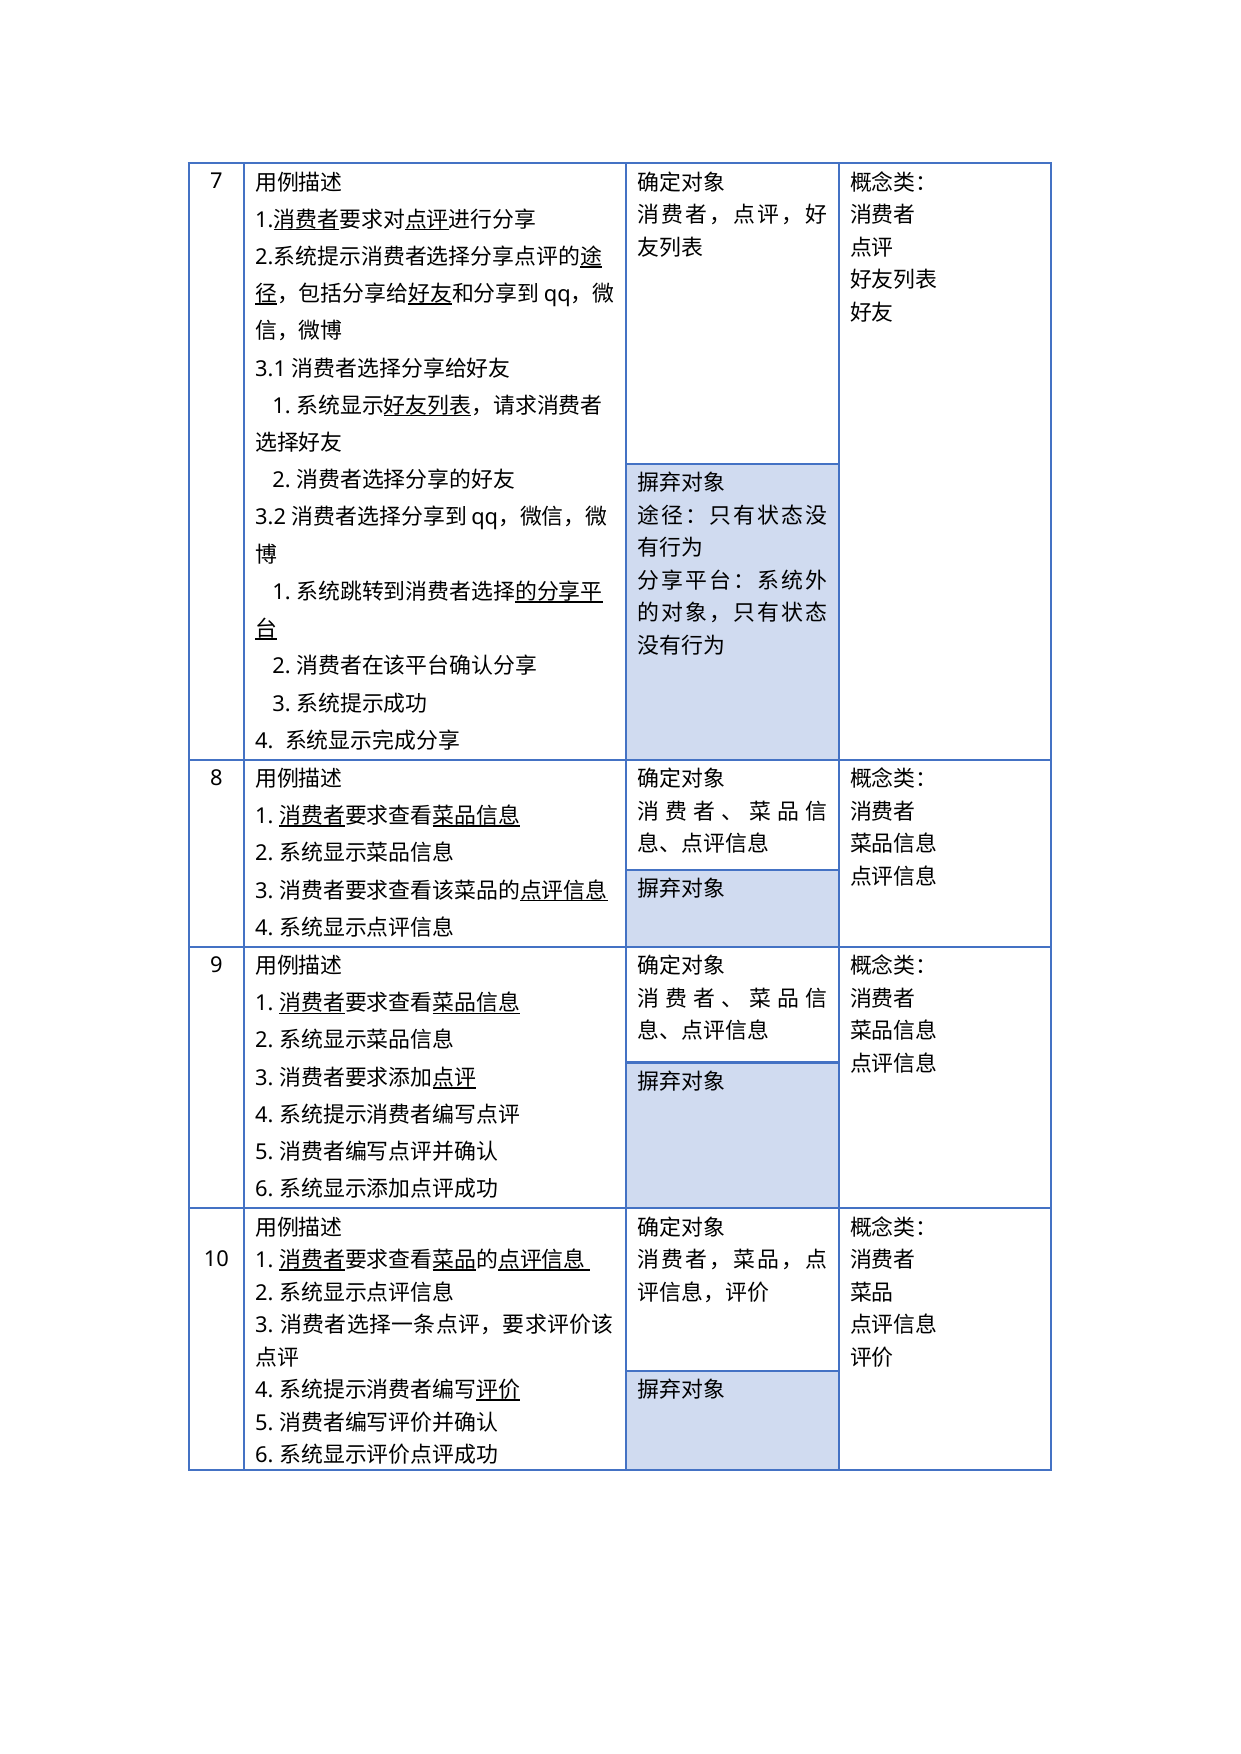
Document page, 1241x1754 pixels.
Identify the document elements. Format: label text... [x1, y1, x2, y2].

table_cell 概念类： 消费者 菜品信息 点评信息 [840, 948, 1050, 1207]
table_cell 概念类： 消费者 菜品信息 点评信息 [840, 761, 1050, 946]
table_cell 用例描述 1.消费者要求对点评进行分享 2.系统提示消费者选择分享点评的途径，包括分享给好友和分享到qq，微信，微博 3.1 消费者选择分享给好友 1. 系统显示好友列表，请求消费者选择好友 2. 消费者选择分享的好友 3.2 消费者选择分享到qq，微信，微博 1. 系统跳转到消费者选择的分享平台 2. 消费者在该平台确认分享 3. 系统提示成功 4. 系统显示完成分享 [245, 164, 625, 759]
table_cell 9 [190, 948, 243, 1207]
table_cell 用例描述 1. 消费者要求查看菜品信息 2. 系统显示菜品信息 3. 消费者要求添加点评 4. 系统提示消费者编写点评 5. 消费者编写点评并确认 6. 系统显示添加点评成功 [245, 948, 625, 1207]
table_cell 确定对象 消费者，点评，好友列表 [627, 164, 838, 463]
table_cell 摒弃对象 途径：只有状态没有行为 分享平台：系统外的对象，只有状态没有行为 [627, 465, 838, 759]
table_cell 用例描述 1. 消费者要求查看菜品的点评信息 2. 系统显示点评信息 3. 消费者选择一条点评，要求评价该点评 4. 系统提示消费者编写评价 5. 消费者编写评价并确认 6. 系统显示评价点评成功 [245, 1209, 625, 1469]
table_cell 10 [190, 1209, 243, 1469]
table_cell 概念类： 消费者 点评 好友列表 好友 [840, 164, 1050, 759]
table_cell 概念类： 消费者 菜品 点评信息 评价 [840, 1209, 1050, 1469]
table_cell 摒弃对象 [627, 1372, 838, 1469]
table_cell 摒弃对象 [627, 871, 838, 946]
table_cell 摒弃对象 [627, 1064, 838, 1207]
table_cell 8 [190, 761, 243, 946]
table_cell 确定对象 消费者，菜品，点评信息，评价 [627, 1209, 838, 1370]
table_cell 确定对象 消费者、菜品信息、点评信息 [627, 948, 838, 1061]
table_cell 7 [190, 164, 243, 759]
table_cell 确定对象 消费者、菜品信息、点评信息 [627, 761, 838, 868]
table_cell 用例描述 1. 消费者要求查看菜品信息 2. 系统显示菜品信息 3. 消费者要求查看该菜品的点评信息 4. 系统显示点评信息 [245, 761, 625, 946]
